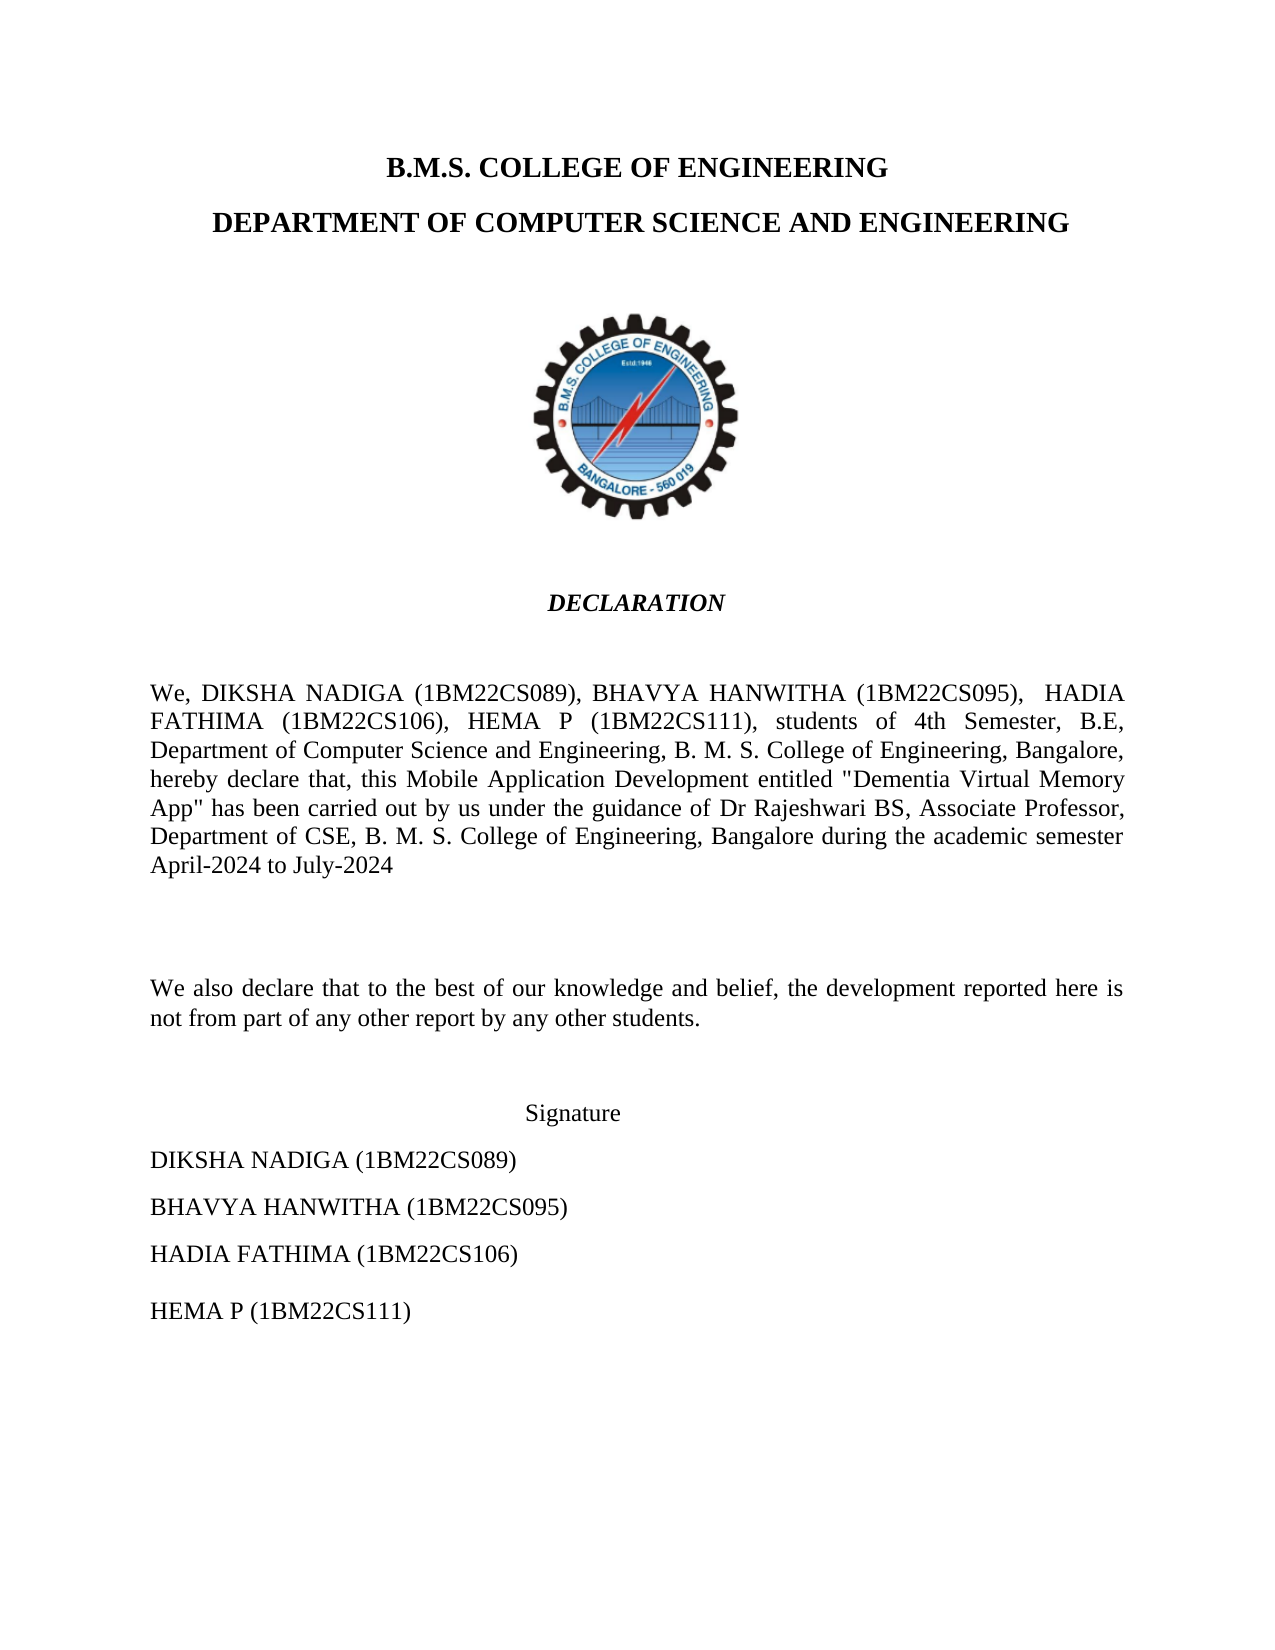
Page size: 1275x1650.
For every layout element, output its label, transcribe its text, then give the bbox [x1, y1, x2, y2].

text DEPARTMENT OF COMPUTER SCIENCE AND ENGINEERING [150, 205, 1125, 239]
text Signature [150, 1098, 1125, 1126]
text HEMA P (1BM22CS111) [150, 1296, 1125, 1325]
picture [522, 307, 753, 527]
text We, DIKSHA NADIGA (1BM22CS089), BHAVYA HANWITHA (1BM22CS095), HADIA FATHIMA (1BM22CS106), HEMA P (1BM22CS111), students of 4th Semester, B.E, Department of Computer Science and Engineering, B. M. S. College of Engineering, Bangalore, hereby declare that, this Mobile Application Development entitled "Dementia Virtual Memory App" has been carried out by us under the guidance of Dr Rajeshwari BS, Associate Professor, Department of CSE, B. M. S. College of Engineering, Bangalore during the academic semester April-2024 to July-2024 [150, 678, 1125, 879]
text DECLARATION [150, 588, 1125, 616]
text We also declare that to the best of our knowledge and belief, the development reported here is not from part of any other report by any other students. [150, 973, 1125, 1032]
text BHAVYA HANWITHA (1BM22CS095) [150, 1192, 1125, 1221]
text B.M.S. COLLEGE OF ENGINEERING [150, 150, 1125, 183]
text DIKSHA NADIGA (1BM22CS089) [150, 1145, 1125, 1173]
text HADIA FATHIMA (1BM22CS106) [150, 1239, 1125, 1268]
